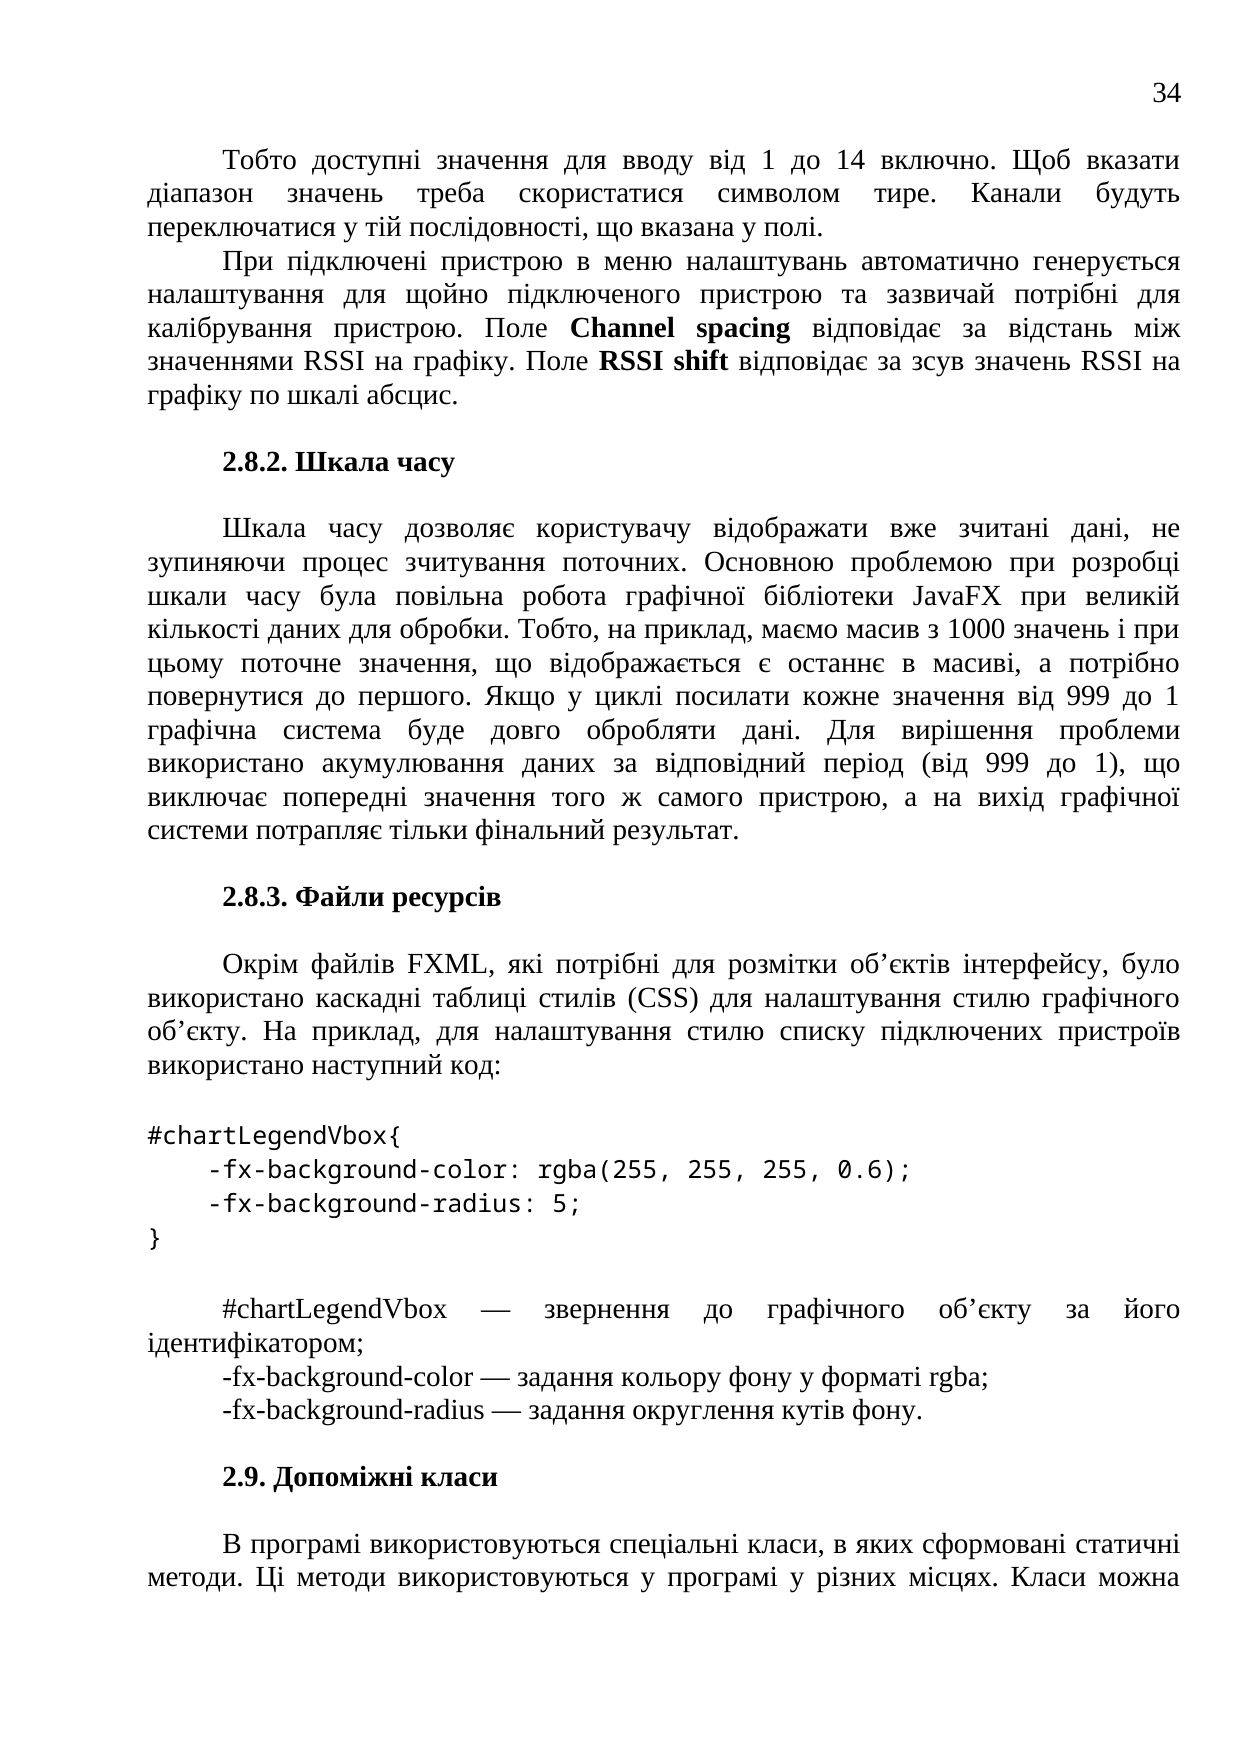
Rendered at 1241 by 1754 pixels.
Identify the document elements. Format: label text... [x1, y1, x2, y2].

text #chartLegendVbox{ [147, 1118, 1181, 1152]
text -fx-background-color: rgba(255, 255, 255, 0.6); [147, 1152, 1181, 1186]
text Тобто доступні значення для вводу від 1 до 14 включно. Щоб вказати діапазон значень треба скористатися символом тире. Канали будуть переключатися у тій послідовності, що вказана у полі. [147, 142, 1181, 243]
text Шкала часу [222, 444, 1181, 477]
text Шкала часу дозволяє користувачу відображати вже зчитані дані, не зупиняючи процес зчитування поточних. Основною проблемою при розробці шкали часу була повільна робота графічної бібліотеки JavaFX при великій кількості даних для обробки. Тобто, на приклад, маємо масив з 1000 значень і при цьому поточне значення, що відображається є останнє в масиві, а потрібно повернутися до першого. Якщо у циклі посилати кожне значення від 999 до 1 графічна система буде довго обробляти дані. Для вирішення проблеми використано акумулювання даних за відповідний період (від 999 до 1), що виключає попередні значення того ж самого пристрою, а на вихід графічної системи потрапляє тільки фінальний результат. [147, 511, 1181, 846]
text Файли ресурсів [222, 879, 1181, 913]
text -fx-background-radius — задання округлення кутів фону. [147, 1392, 1181, 1426]
text -fx-background-color — задання кольору фону у форматі rgba; [147, 1359, 1181, 1392]
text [147, 1526, 1181, 1593]
text -fx-background-radius: 5; [147, 1186, 1181, 1220]
text } [147, 1220, 1181, 1254]
text При підключені пристрою в меню налаштувань автоматично генерується налаштування для щойно підключеного пристрою та зазвичай потрібні для калібрування пристрою. Поле Channel spacing відповідає за відстань між значеннями RSSI на графіку. Поле RSSI shift відповідає за зсув значень RSSI на графіку по шкалі абсцис. [147, 243, 1181, 410]
text #chartLegendVbox — звернення до графічного об’єкту за його ідентифікатором; [147, 1292, 1181, 1359]
text Окрім файлів FXML, які потрібні для розмітки об’єктів інтерфейсу, було використано каскадні таблиці стилів (CSS) для налаштування стилю графічного об’єкту. На приклад, для налаштування стилю списку підключених пристроїв використано наступний код: [147, 946, 1181, 1080]
text Допоміжні класи [222, 1459, 1181, 1493]
